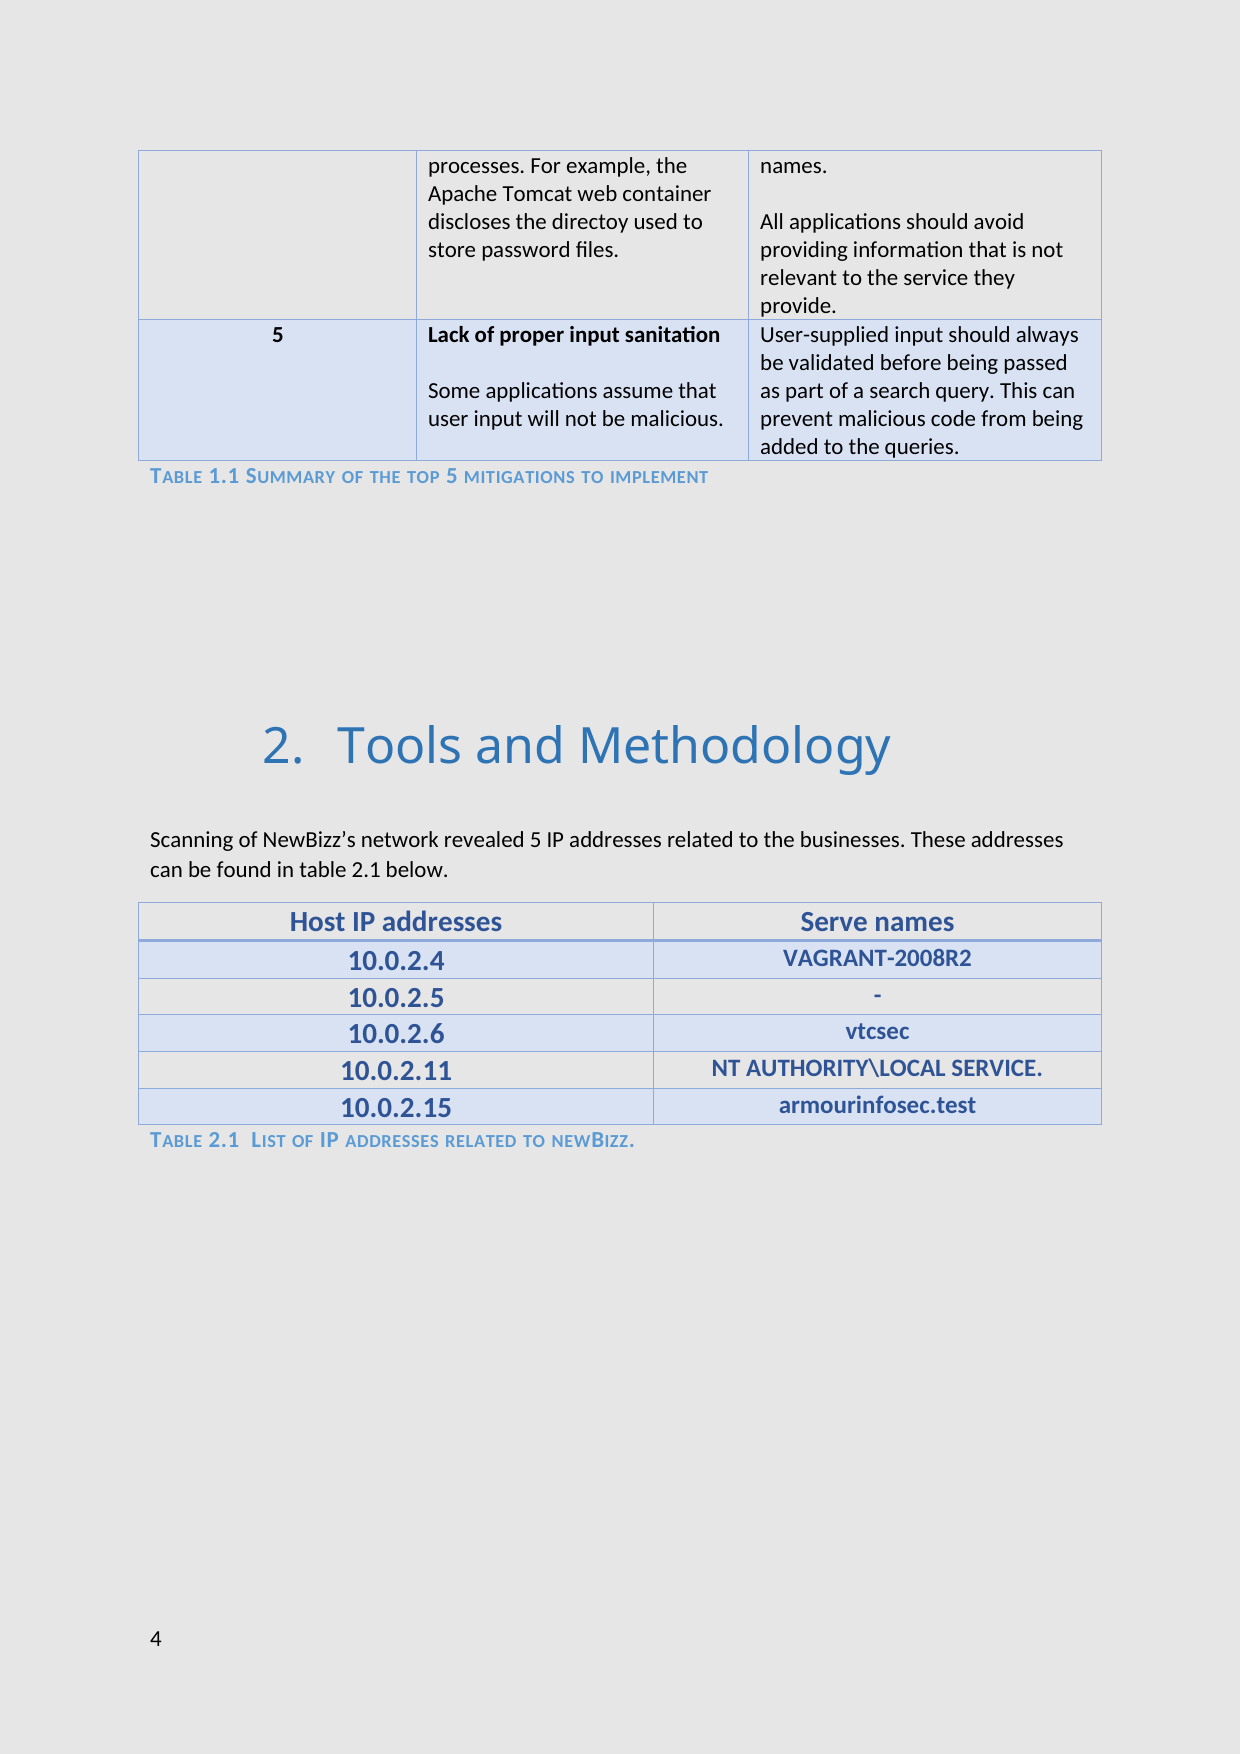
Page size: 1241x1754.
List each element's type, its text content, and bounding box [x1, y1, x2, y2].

table_header Serve names [654, 903, 1101, 939]
table_cell VAGRANT-2008R2 [654, 942, 1101, 978]
table_cell NT AUTHORITY\LOCAL SERVICE. [654, 1052, 1101, 1088]
table_cell Lack of proper input sanitation Some applications assume that user input will not be malicious. [417, 320, 748, 460]
text Table 2.1 List of IP addresses related to newBizz. [150, 1125, 1090, 1153]
table_cell User-supplied input should always be validated before being passed as part of a search query. This can prevent malicious code from being added to the queries. [749, 320, 1101, 460]
table_cell vtcsec [654, 1015, 1101, 1051]
subtitle Tools and Methodology [262, 710, 1090, 778]
table_cell 4 [139, 151, 416, 319]
table_cell 10.0.2.4 [139, 942, 653, 978]
table_header Host IP addresses [139, 903, 653, 939]
text Scanning of NewBizz’s network revealed 5 IP addresses related to the businesses. These addresses can be found in table 2.1 below. [150, 825, 1090, 883]
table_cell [749, 151, 1101, 319]
table_cell 5 [139, 320, 416, 460]
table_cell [417, 151, 748, 319]
table_cell 10.0.2.15 [139, 1089, 653, 1124]
table_cell 10.0.2.11 [139, 1052, 653, 1088]
table_cell 10.0.2.5 [139, 979, 653, 1014]
table_cell 10.0.2.6 [139, 1015, 653, 1051]
table_cell armourinfosec.test [654, 1089, 1101, 1124]
table_cell - [654, 979, 1101, 1014]
